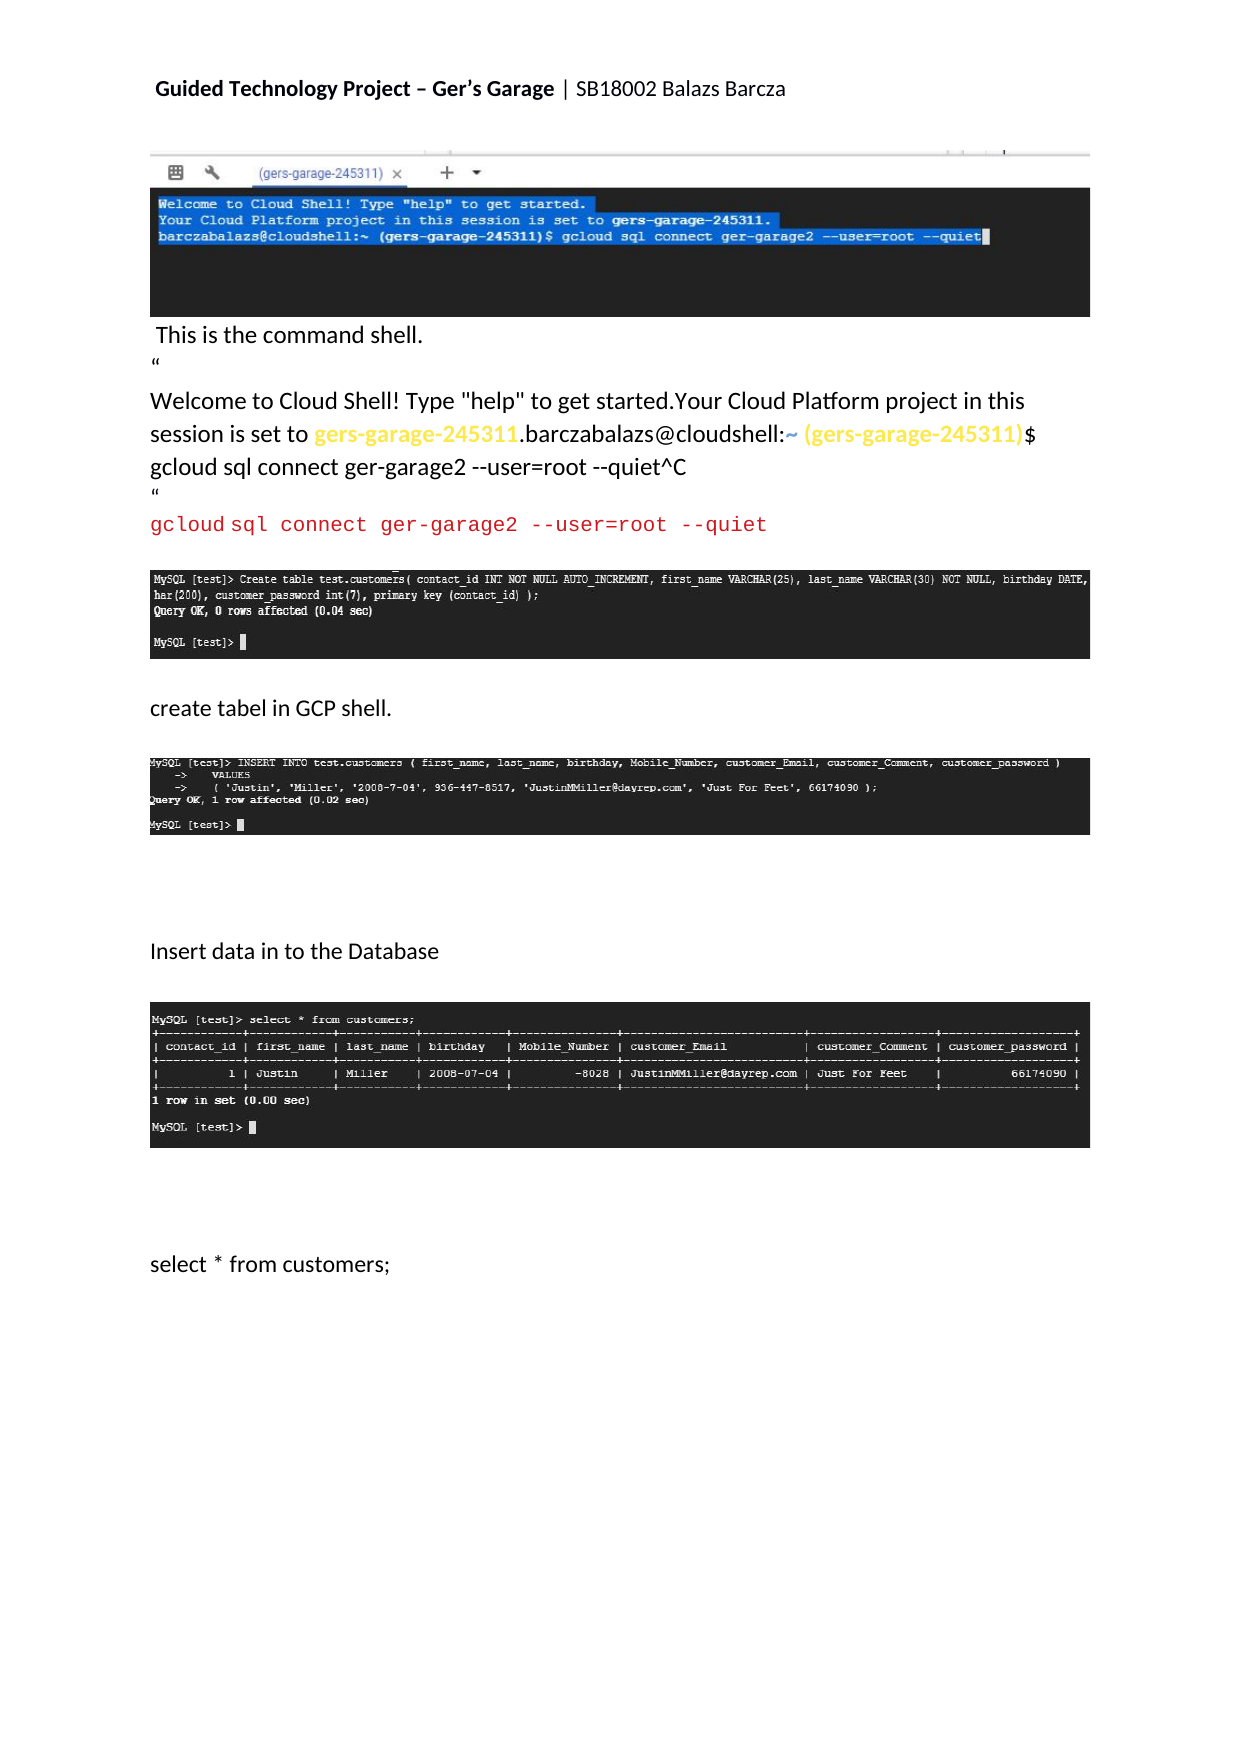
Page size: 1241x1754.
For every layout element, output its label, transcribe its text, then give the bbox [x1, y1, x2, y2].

text select * from customers; [150, 1249, 1090, 1279]
picture [150, 1002, 1091, 1148]
text “ [150, 352, 1090, 383]
text Welcome to Cloud Shell! Type "help" to get started.Your Cloud Platform project in this session is set to gers-garage-245311.barczabalazs@cloudshell:~ (gers-garage-245311)$ gcloud sql connect ger-garage2 --user=root --quiet^C “ [150, 385, 1090, 512]
text This is the command shell. [150, 317, 1090, 350]
picture [150, 150, 1091, 317]
picture [150, 758, 1091, 835]
picture [150, 570, 1091, 659]
text gcloud sql connect ger-garage2 --user=root --quiet [150, 514, 1090, 537]
text Insert data in to the Database [150, 936, 1090, 966]
text create tabel in GCP shell. [150, 693, 1090, 722]
